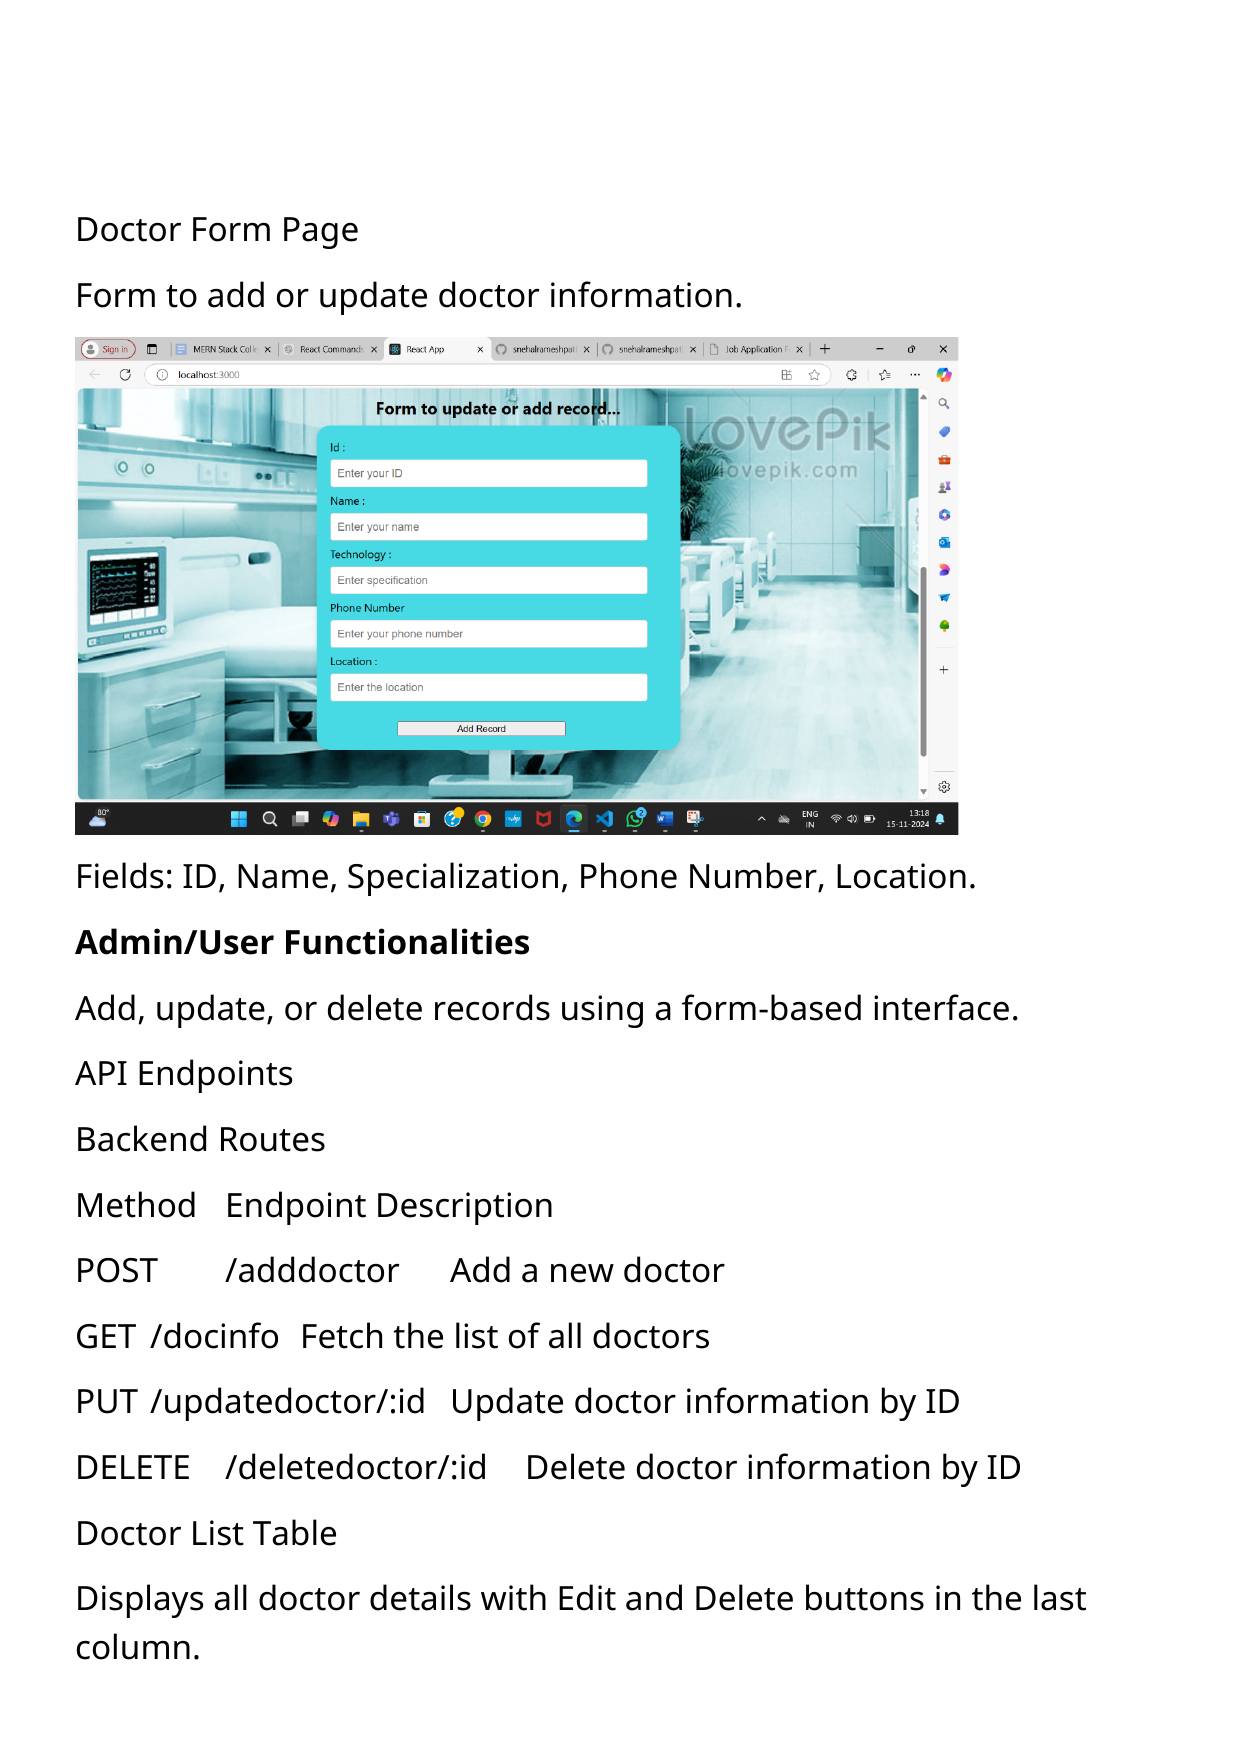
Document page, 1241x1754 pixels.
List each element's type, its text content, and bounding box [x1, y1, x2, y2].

text API Endpoints [75, 1050, 1165, 1096]
text Backend Routes [75, 1116, 1165, 1161]
text Method Endpoint Description [75, 1181, 1165, 1227]
text Admin/User Functionalities [75, 919, 1165, 964]
text POST /adddoctor Add a new doctor [75, 1247, 1165, 1292]
text Displays all doctor details with Edit and Delete buttons in the last column. [75, 1575, 1165, 1669]
text GET /docinfo Fetch the list of all doctors [75, 1313, 1165, 1358]
text Add, update, or delete records using a form-based interface. [75, 984, 1165, 1030]
text Form to add or update doctor information. [75, 272, 1165, 317]
text DELETE /deletedoctor/:id Delete doctor information by ID [75, 1444, 1165, 1489]
picture [75, 337, 959, 835]
text Doctor List Table [75, 1509, 1165, 1555]
text Fields: ID, Name, Specialization, Phone Number, Location. [75, 853, 1165, 899]
text PUT /updatedoctor/:id Update doctor information by ID [75, 1378, 1165, 1424]
text Doctor Form Page [75, 206, 1165, 252]
